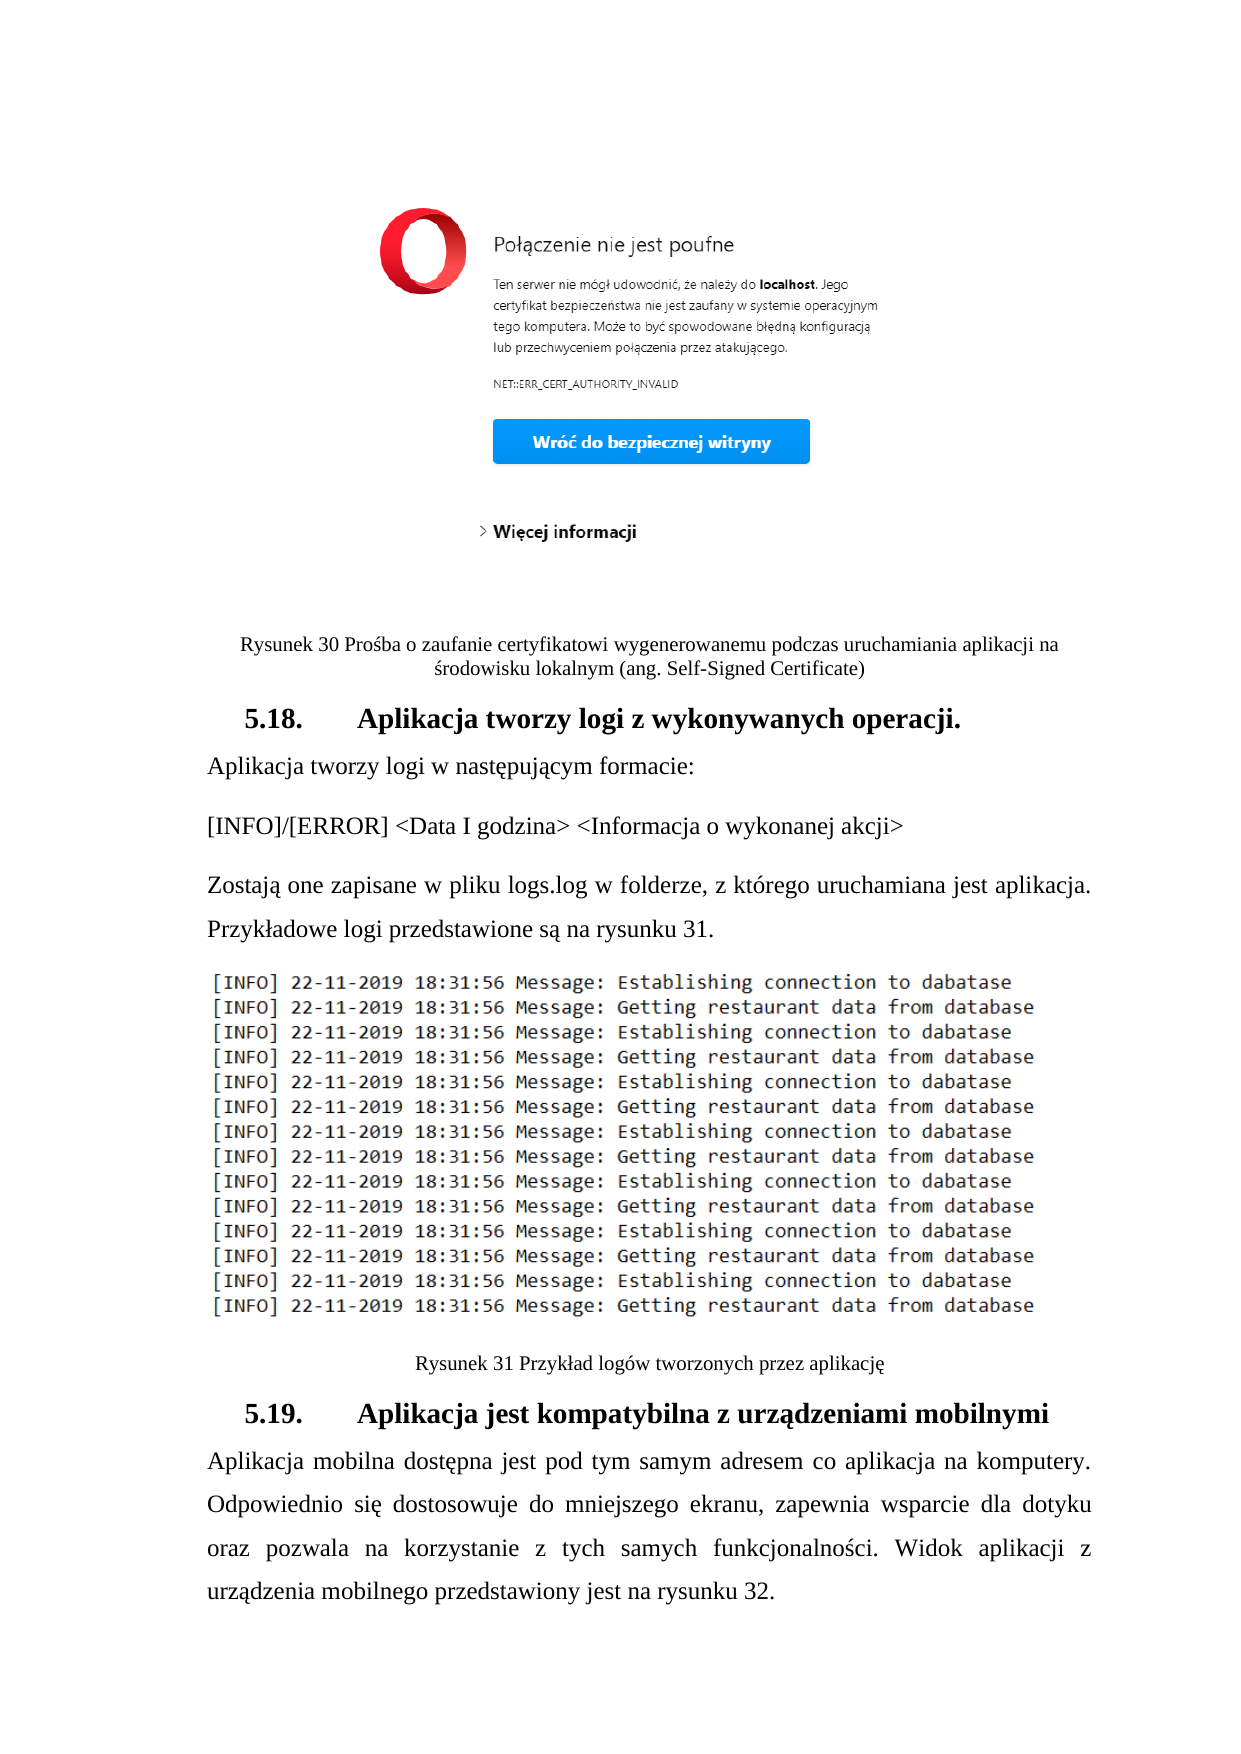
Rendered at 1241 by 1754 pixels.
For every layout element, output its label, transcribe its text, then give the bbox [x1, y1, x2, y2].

text Rysunek 30 Prośba o zaufanie certyfikatowi wygenerowanemu podczas uruchamiania aplikacji na środowisku lokalnym (ang. Self-Signed Certificate) [207, 632, 1092, 680]
text Rysunek 31 Przykład logów tworzonych przez aplikację [207, 1351, 1092, 1375]
subtitle Aplikacja jest kompatybilna z urządzeniami mobilnymi [244, 1396, 1092, 1430]
picture [206, 973, 1093, 1321]
picture [319, 147, 980, 601]
text Aplikacja tworzy logi w następującym formacie: [207, 751, 1092, 780]
text Aplikacja mobilna dostępna jest pod tym samym adresem co aplikacja na komputery. Odpowiednio się dostosowuje do mniejszego ekranu, zapewnia wsparcie dla dotyku oraz pozwala na korzystanie z tych samych funkcjonalności. Widok aplikacji z urządzenia mobilnego przedstawiony jest na rysunku 32. [207, 1446, 1092, 1604]
text [INFO]/[ERROR] <Data I godzina> <Informacja o wykonanej akcji> [207, 811, 1092, 839]
text Zostają one zapisane w pliku logs.log w folderze, z którego uruchamiana jest aplikacja. Przykładowe logi przedstawione są na rysunku 31. [207, 871, 1092, 942]
subtitle Aplikacja tworzy logi z wykonywanych operacji. [244, 701, 1092, 734]
